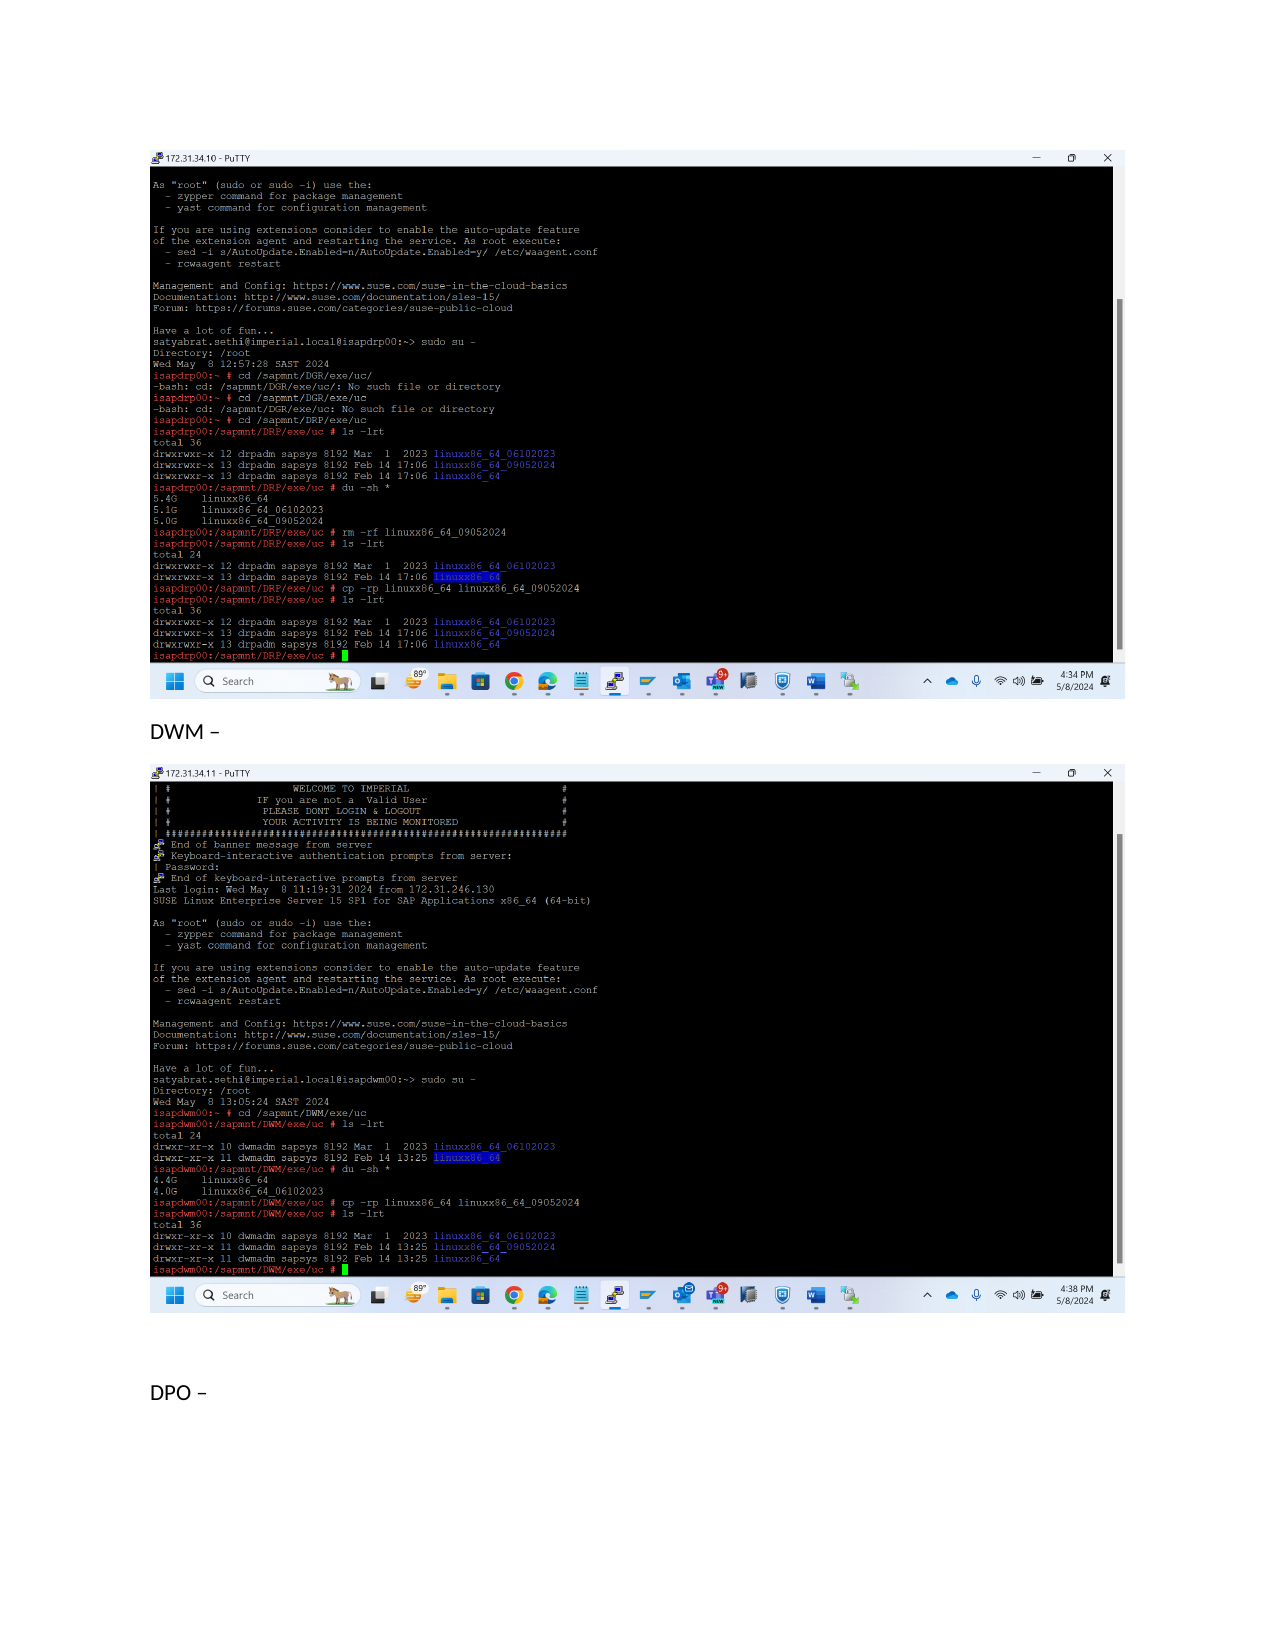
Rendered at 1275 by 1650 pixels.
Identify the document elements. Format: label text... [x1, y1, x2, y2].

text DWM – [150, 717, 1125, 745]
text DPO – [150, 1378, 1125, 1406]
picture [150, 764, 1125, 1313]
picture [150, 150, 1125, 699]
